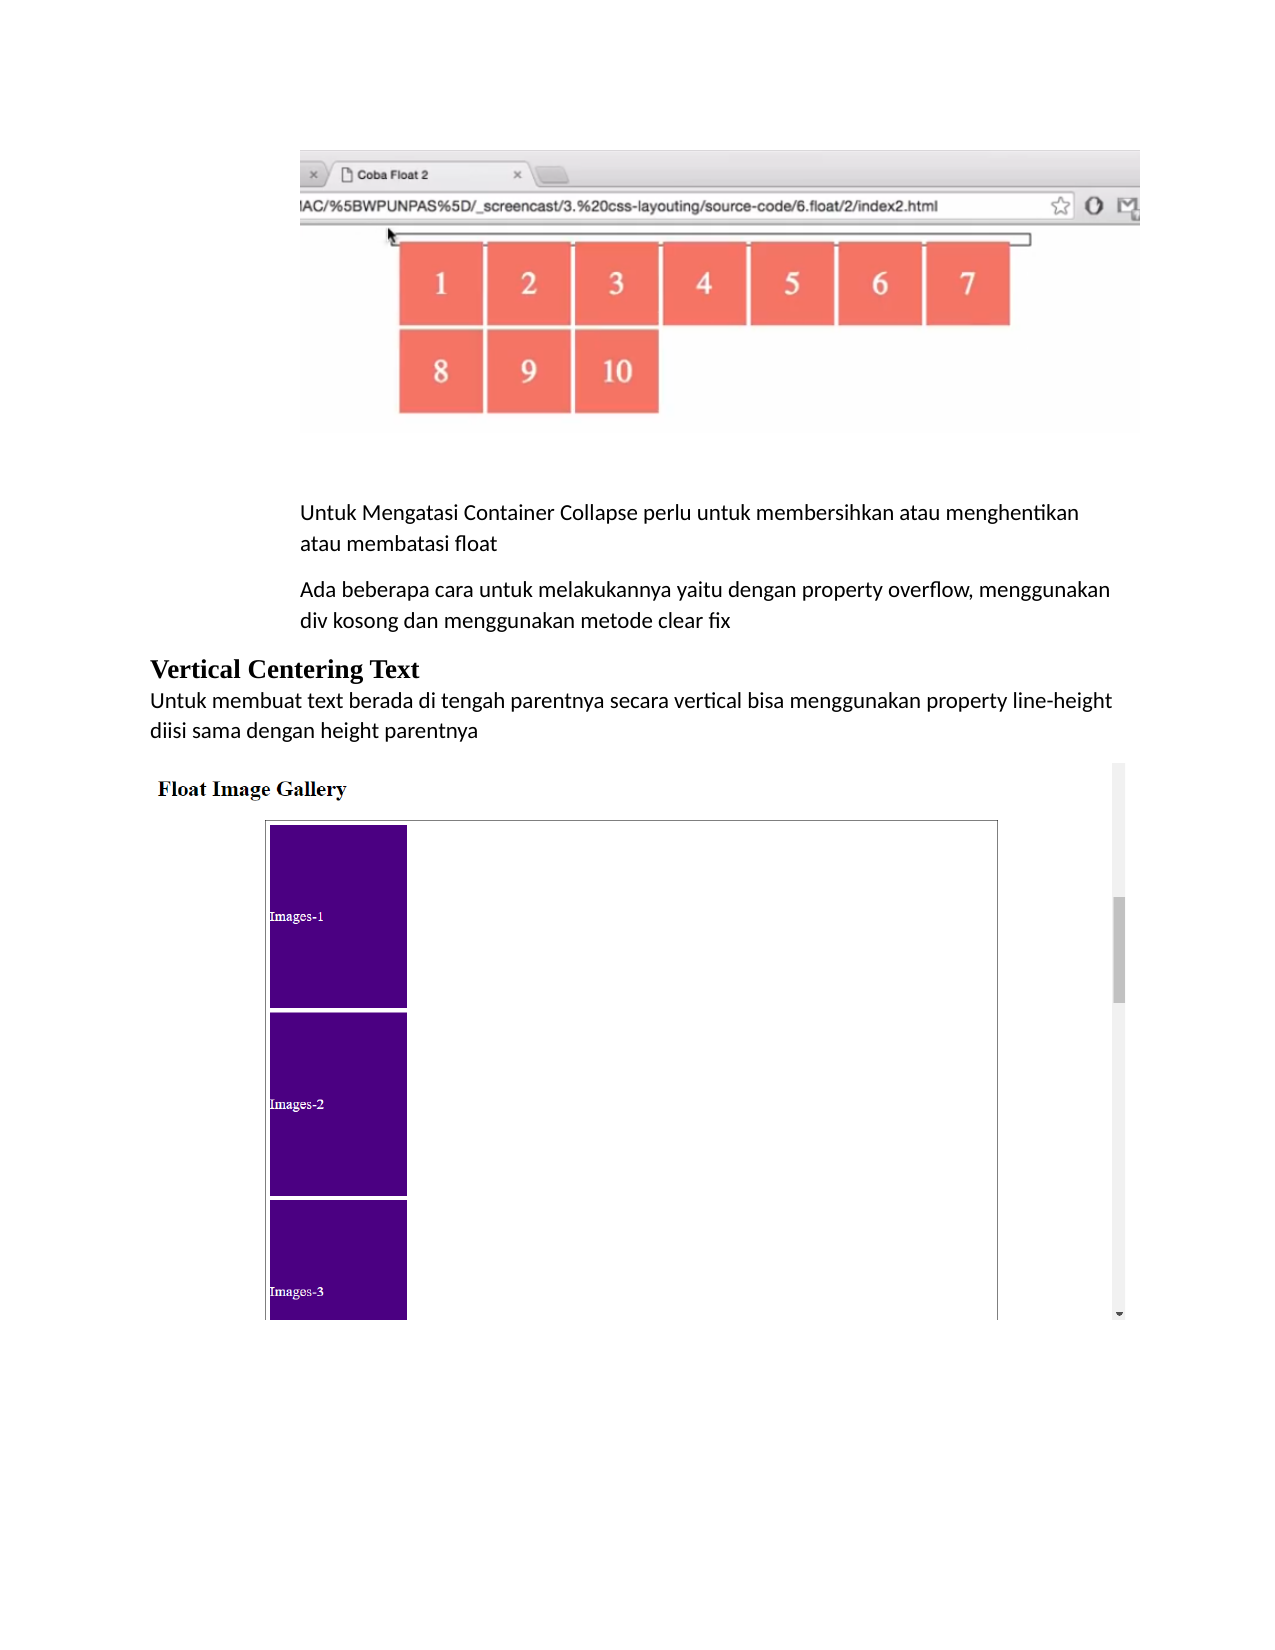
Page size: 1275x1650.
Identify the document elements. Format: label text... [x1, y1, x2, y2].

text Ada beberapa cara untuk melakukannya yaitu dengan property overflow, menggunakan div kosong dan menggunakan metode clear fix [300, 576, 1125, 634]
text Untuk Mengatasi Container Collapse perlu untuk membersihkan atau menghentikan atau membatasi float [300, 498, 1125, 557]
picture [300, 150, 1140, 433]
text Untuk membuat text berada di tengah parentnya secara vertical bisa menggunakan property line-height diisi sama dengan height parentnya [150, 686, 1125, 744]
picture [150, 763, 1125, 1320]
subtitle Vertical Centering Text [150, 653, 1125, 684]
